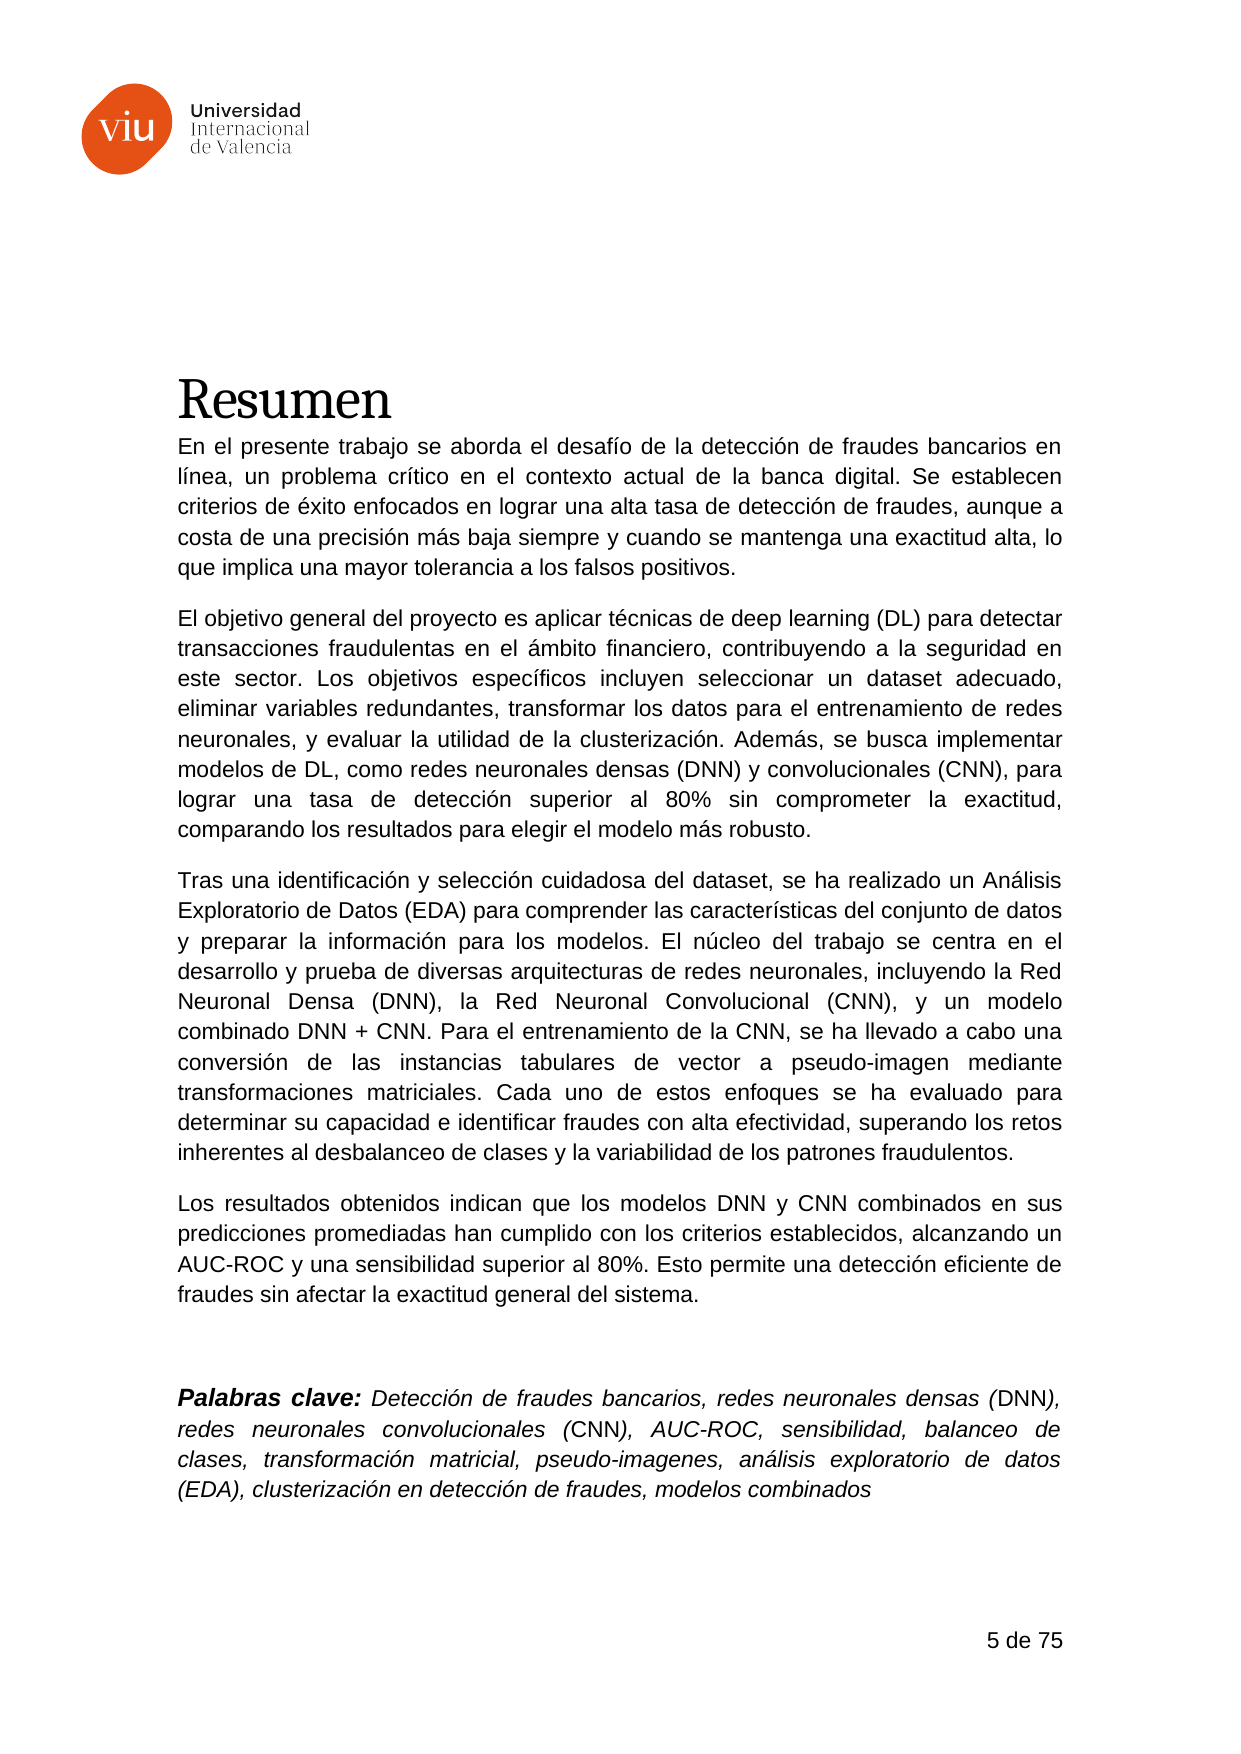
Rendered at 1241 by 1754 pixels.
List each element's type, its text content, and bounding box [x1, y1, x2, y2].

text En el presente trabajo se aborda el desafío de la detección de fraudes bancarios en línea, un problema crítico en el contexto actual de la banca digital. Se establecen criterios de éxito enfocados en lograr una alta tasa de detección de fraudes, aunque a costa de una precisión más baja siempre y cuando se mantenga una exactitud alta, lo que implica una mayor tolerancia a los falsos positivos. [177, 433, 1063, 580]
picture [60, 62, 330, 197]
text Los resultados obtenidos indican que los modelos DNN y CNN combinados en sus predicciones promediadas han cumplido con los criterios establecidos, alcanzando un AUC-ROC y una sensibilidad superior al 80%. Esto permite una detección eficiente de fraudes sin afectar la exactitud general del sistema. [177, 1190, 1063, 1307]
text Tras una identificación y selección cuidadosa del dataset, se ha realizado un Análisis Exploratorio de Datos (EDA) para comprender las características del conjunto de datos y preparar la información para los modelos. El núcleo del trabajo se centra en el desarrollo y prueba de diversas arquitecturas de redes neuronales, incluyendo la Red Neuronal Densa (DNN), la Red Neuronal Convolucional (CNN), y un modelo combinado DNN + CNN. Para el entrenamiento de la CNN, se ha llevado a cabo una conversión de las instancias tabulares de vector a pseudo-imagen mediante transformaciones matriciales. Cada uno de estos enfoques se ha evaluado para determinar su capacidad e identificar fraudes con alta efectividad, superando los retos inherentes al desbalanceo de clases y la variabilidad de los patrones fraudulentos. [177, 867, 1063, 1166]
text El objetivo general del proyecto es aplicar técnicas de deep learning (DL) para detectar transacciones fraudulentas en el ámbito financiero, contribuyendo a la seguridad en este sector. Los objetivos específicos incluyen seleccionar un dataset adecuado, eliminar variables redundantes, transformar los datos para el entrenamiento de redes neuronales, y evaluar la utilidad de la clusterización. Además, se busca implementar modelos de DL, como redes neuronales densas (DNN) y convolucionales (CNN), para lograr una tasa de detección superior al 80% sin comprometer la exactitud, comparando los resultados para elegir el modelo más robusto. [177, 605, 1063, 843]
title Resumen [177, 366, 1063, 433]
text Palabras clave: Detección de fraudes bancarios, redes neuronales densas (DNN), redes neuronales convolucionales (CNN), AUC-ROC, sensibilidad, balanceo de clases, transformación matricial, pseudo-imagenes, análisis exploratorio de datos (EDA), clusterización en detección de fraudes, modelos combinados [177, 1383, 1063, 1502]
